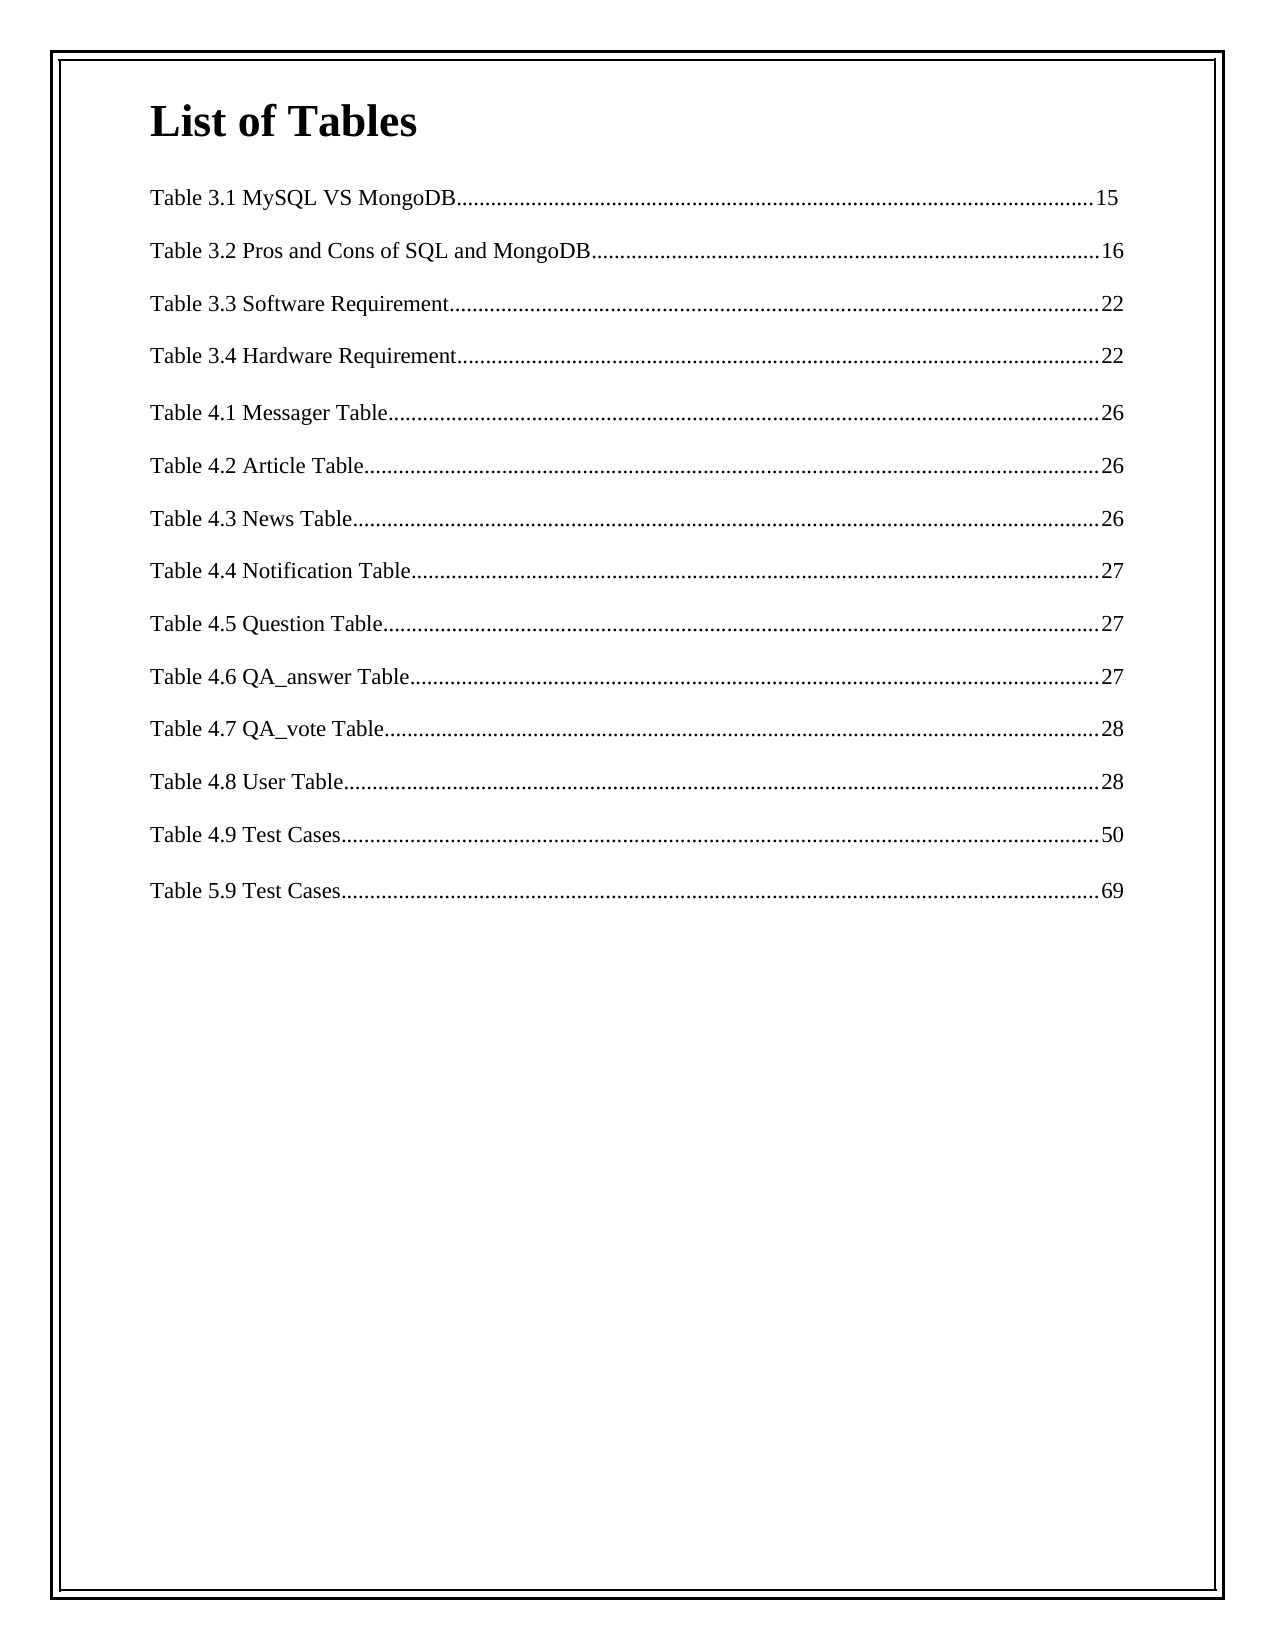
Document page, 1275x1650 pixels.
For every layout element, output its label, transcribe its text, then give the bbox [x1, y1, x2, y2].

text Table 4.6 QA_answer Table 27 [150, 663, 1125, 689]
text Table 4.5 Question Table 27 [150, 610, 1125, 636]
text Table 4.9 Test Cases 50 [150, 821, 1125, 847]
text Table 3.3 Software Requirement 22 [150, 290, 1125, 316]
text Table 4.8 User Table 28 [150, 768, 1125, 794]
text Table 4.2 Article Table 26 [150, 452, 1125, 478]
text Table 3.4 Hardware Requirement 22 [150, 343, 1125, 369]
text Table 5.9 Test Cases 69 [150, 877, 1125, 904]
text Table 3.1 MySQL VS MongoDB 15 [150, 184, 1125, 211]
subtitle List of Tables [150, 94, 1125, 146]
text Table 3.2 Pros and Cons of SQL and MongoDB 16 [150, 237, 1125, 263]
text Table 4.1 Messager Table 26 [150, 399, 1125, 426]
text Table 4.7 QA_vote Table 28 [150, 715, 1125, 742]
text Table 4.3 News Table 26 [150, 504, 1125, 531]
text Table 4.4 Notification Table 27 [150, 557, 1125, 584]
